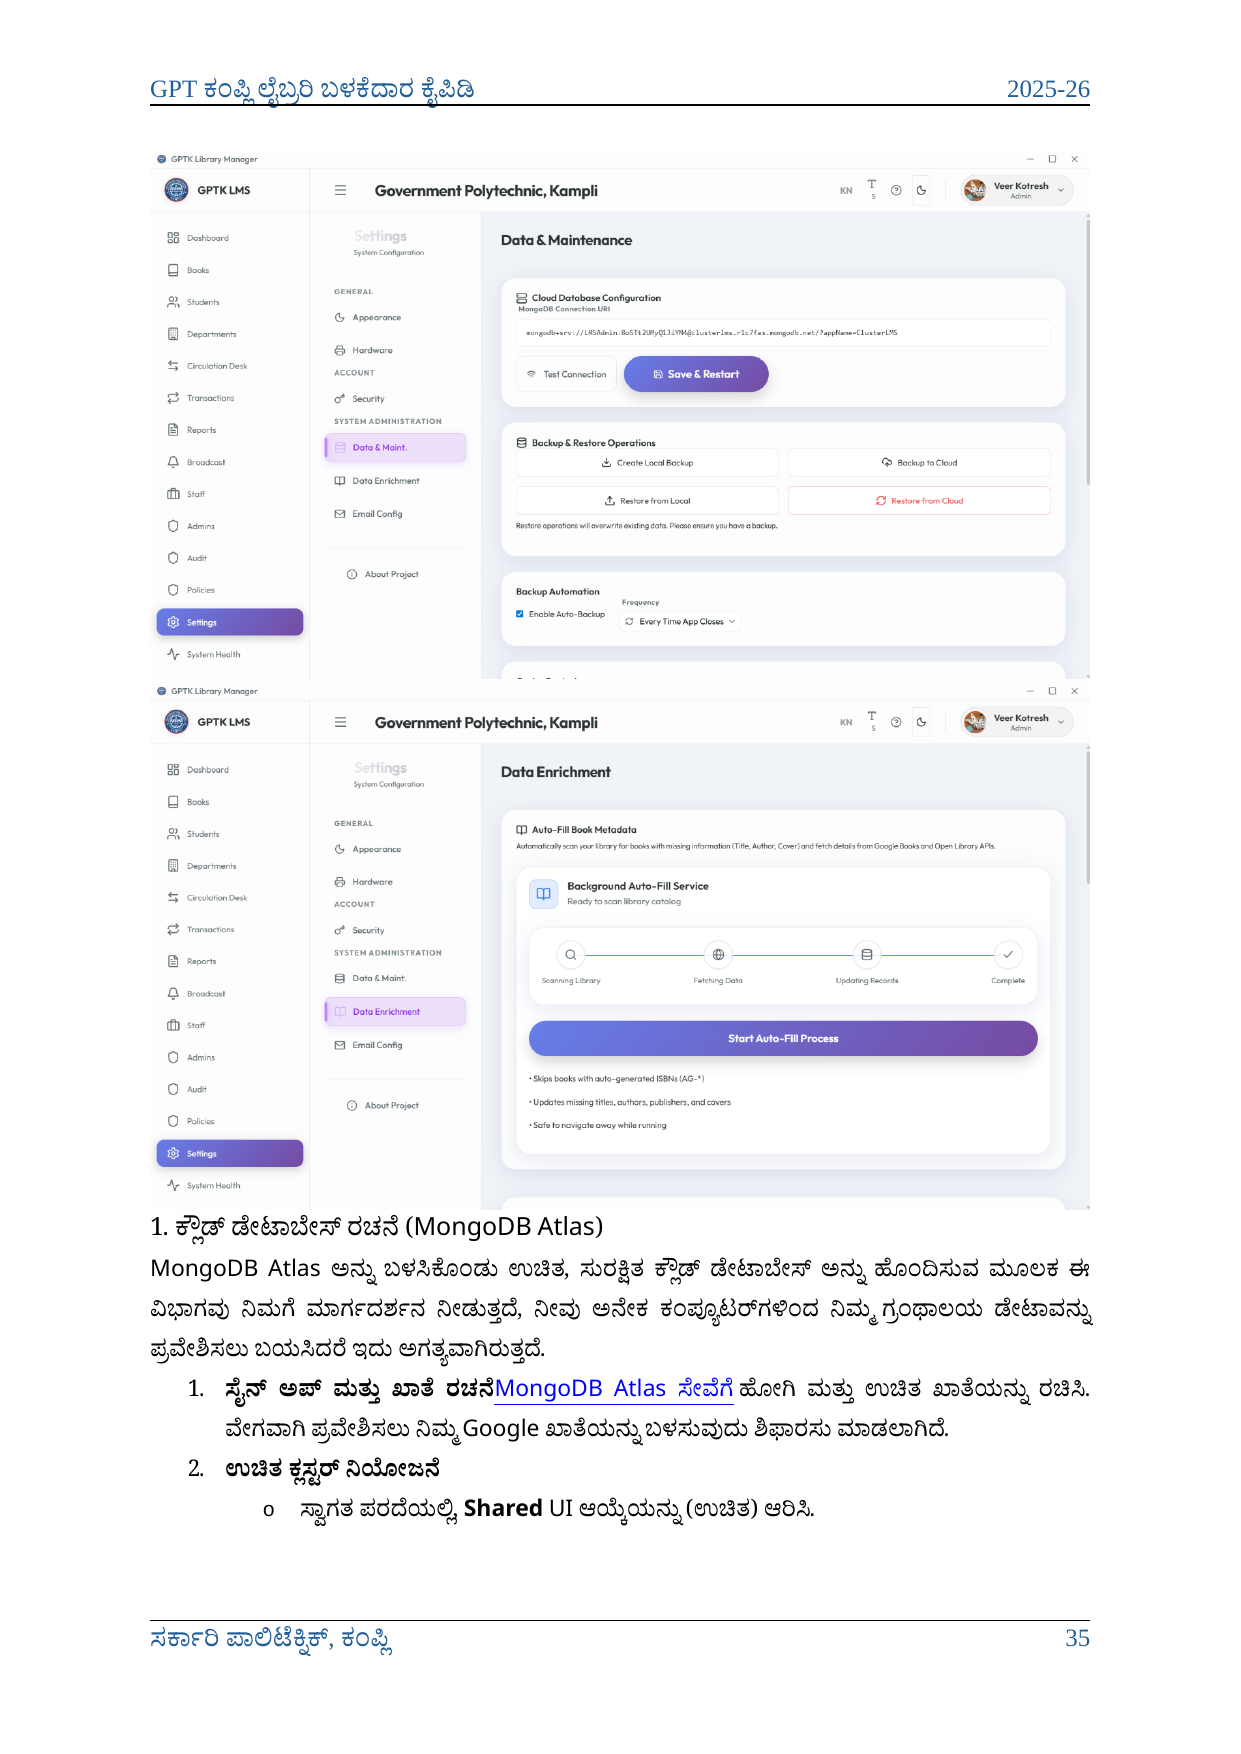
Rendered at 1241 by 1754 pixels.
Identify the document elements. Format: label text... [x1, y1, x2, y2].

list ಉಚಿತ ಕ್ಲಸ್ಟರ್ ನಿಯೋಜನೆ [187, 1456, 1090, 1493]
subtitle 1. ಕ್ಲೌಡ್ ಡೇಟಾಬೇಸ್ ರಚನೆ (MongoDB Atlas) [150, 1212, 1090, 1253]
list ಸೈನ್ ಅಪ್ ಮತ್ತು ಖಾತೆ ರಚನೆMongoDB Atlas ಸೇವೆಗೆ ಹೋಗಿ ಮತ್ತು ಉಚಿತ ಖಾತೆಯನ್ನು ರಚಿಸಿ. ವೇಗವಾಗಿ ಪ್ರವೇಶಿಸಲು ನಿಮ್ಮ Google ಖಾತೆಯನ್ನು ಬಳಸುವುದು ಶಿಫಾರಸು ಮಾಡಲಾಗಿದೆ. [187, 1376, 1090, 1453]
picture [150, 681, 1091, 1210]
text MongoDB Atlas ಅನ್ನು ಬಳಸಿಕೊಂಡು ಉಚಿತ, ಸುರಕ್ಷಿತ ಕ್ಲೌಡ್ ಡೇಟಾಬೇಸ್ ಅನ್ನು ಹೊಂದಿಸುವ ಮೂಲಕ ಈ ವಿಭಾಗವು ನಿಮಗೆ ಮಾರ್ಗದರ್ಶನ ನೀಡುತ್ತದೆ, ನೀವು ಅನೇಕ ಕಂಪ್ಯೂಟರ್‌ಗಳಿಂದ ನಿಮ್ಮ ಗ್ರಂಥಾಲಯ ಡೇಟಾವನ್ನು ಪ್ರವೇಶಿಸಲು ಬಯಸಿದರೆ ಇದು ಅಗತ್ಯವಾಗಿರುತ್ತದೆ. [150, 1256, 1090, 1373]
list ಸ್ವಾಗತ ಪರದೆಯಲ್ಲಿ, Shared UI ಆಯ್ಕೆಯನ್ನು (ಉಚಿತ) ಆರಿಸಿ. [262, 1496, 1090, 1533]
picture [150, 150, 1091, 679]
